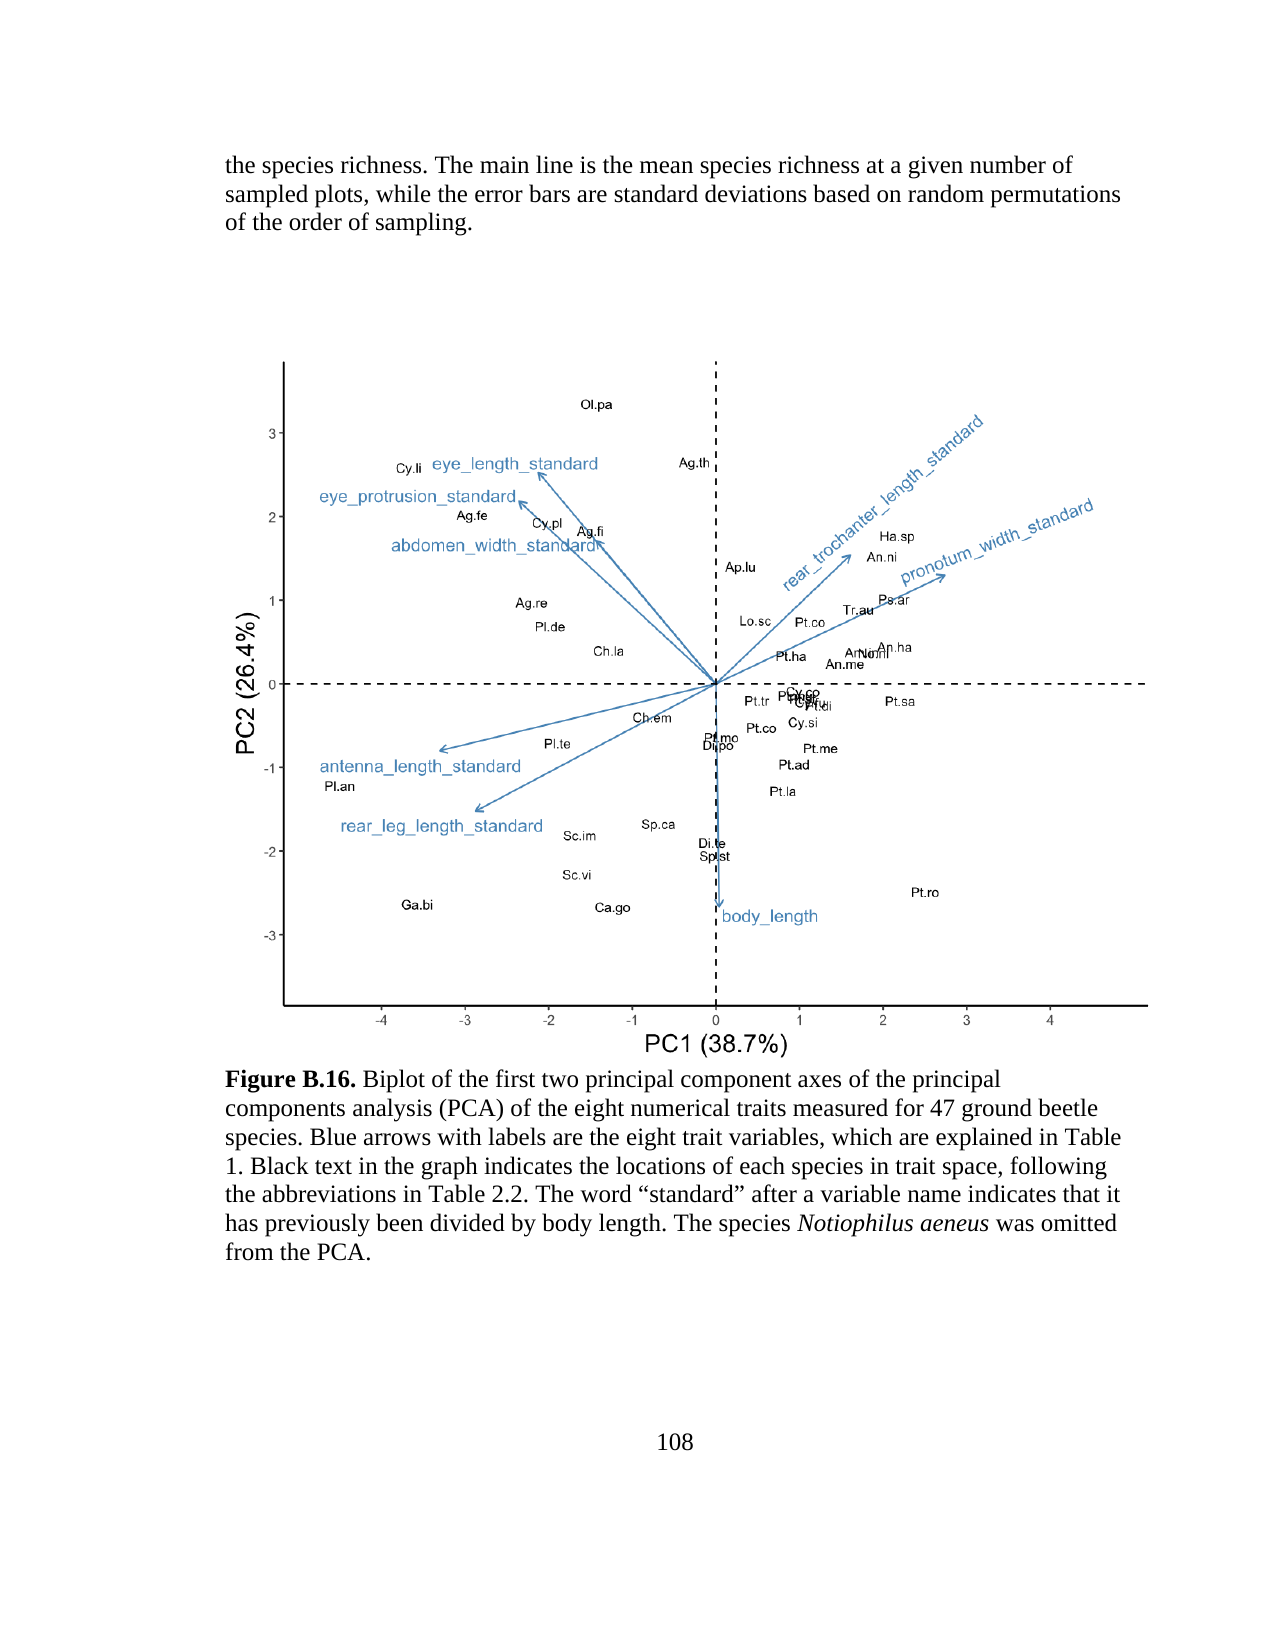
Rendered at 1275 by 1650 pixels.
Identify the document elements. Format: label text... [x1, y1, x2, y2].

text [225, 150, 1125, 236]
picture [225, 314, 1157, 1065]
